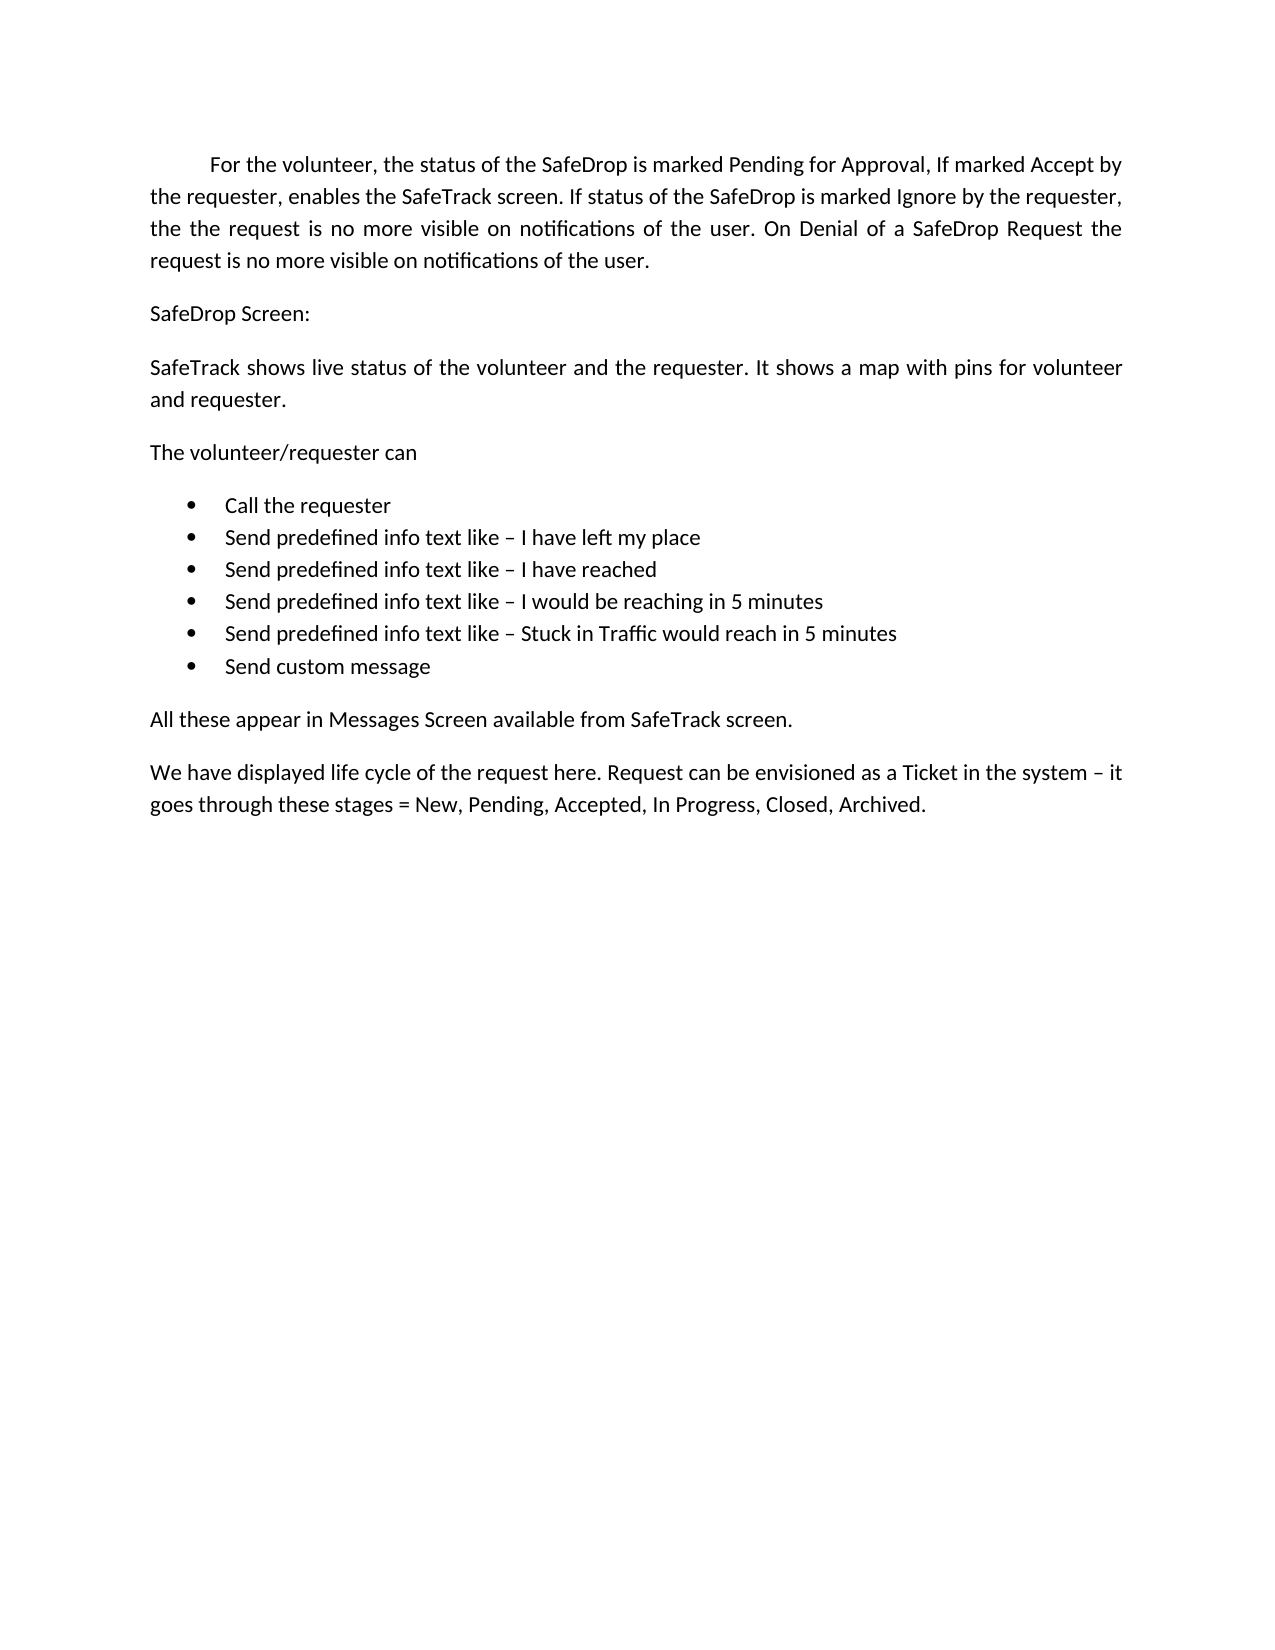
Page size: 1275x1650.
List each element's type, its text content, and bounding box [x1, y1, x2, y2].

text All these appear in Messages Screen available from SafeTrack screen. [150, 705, 1125, 733]
text SafeTrack shows live status of the volunteer and the requester. It shows a map with pins for volunteer and requester. [150, 353, 1125, 413]
text SafeDrop Screen: [150, 299, 1125, 328]
list Call the requester [187, 491, 1125, 519]
list Send custom message [187, 652, 1125, 680]
text We have displayed life cycle of the request here. Request can be envisioned as a Ticket in the system – it goes through these stages = New, Pending, Accepted, In Progress, Closed, Archived. [150, 758, 1125, 818]
list Send predefined info text like – I have reached [187, 555, 1125, 583]
list Send predefined info text like – Stuck in Traffic would reach in 5 minutes [187, 619, 1125, 648]
text For the volunteer, the status of the SafeDrop is marked Pending for Approval, If marked Accept by the requester, enables the SafeTrack screen. If status of the SafeDrop is marked Ignore by the requester, the the request is no more visible on notifications of the user. On Denial of a SafeDrop Request the request is no more visible on notifications of the user. [150, 150, 1125, 274]
list Send predefined info text like – I would be reaching in 5 minutes [187, 587, 1125, 615]
text The volunteer/requester can [150, 438, 1125, 466]
list Send predefined info text like – I have left my place [187, 523, 1125, 551]
